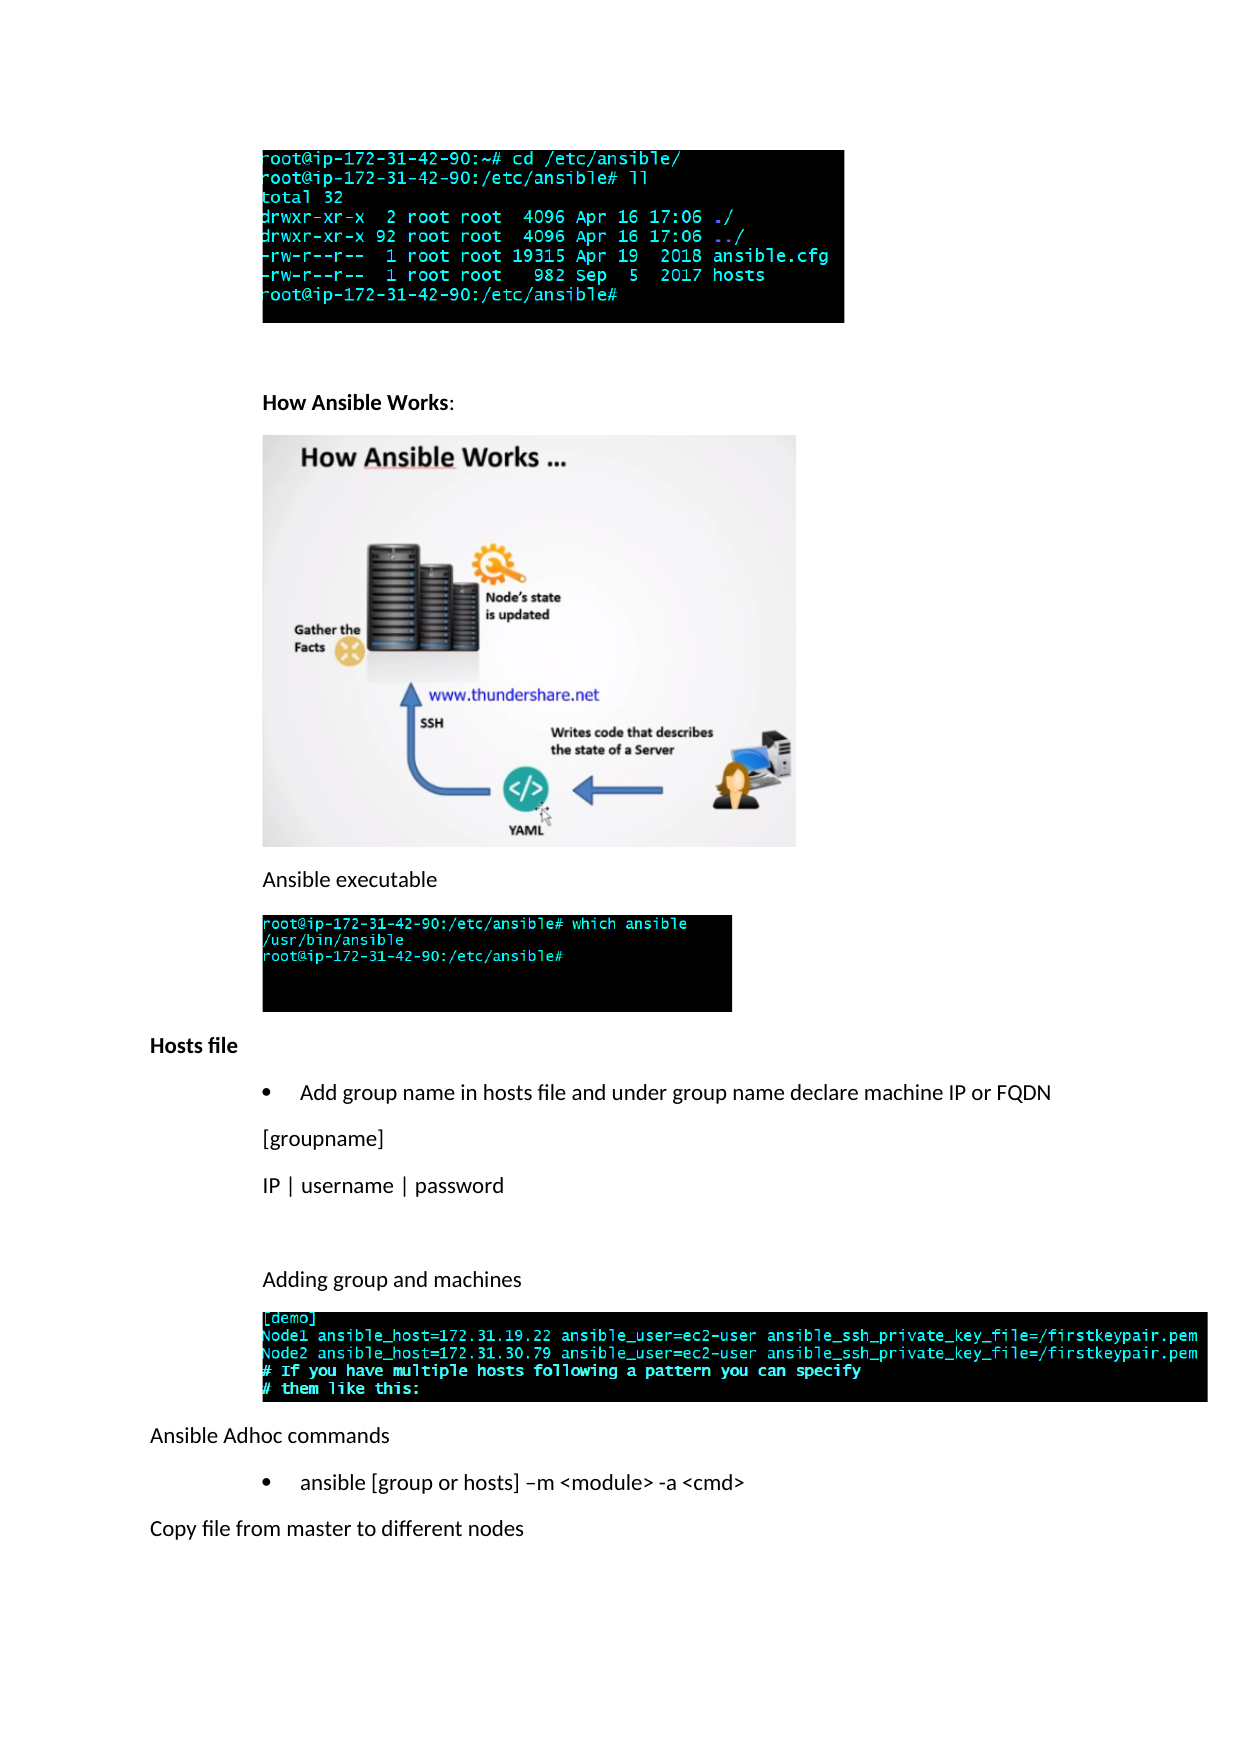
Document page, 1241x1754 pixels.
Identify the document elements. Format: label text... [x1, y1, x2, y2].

picture [262, 150, 845, 323]
text [groupname] [262, 1124, 1090, 1152]
text How Ansible Works: [262, 388, 1090, 416]
text Hosts file [150, 1031, 1090, 1059]
picture [262, 912, 733, 1012]
list Add group name in hosts file and under group name declare machine IP or FQDN [262, 1078, 1090, 1106]
text Adding group and machines [262, 1265, 1090, 1293]
picture [262, 435, 797, 847]
list ansible [group or hosts] –m <module> -a <cmd> [262, 1468, 1090, 1496]
text Copy file from master to different nodes [150, 1514, 1090, 1543]
text Ansible executable [262, 866, 1090, 893]
text IP | username | password [262, 1171, 1090, 1199]
text Ansible Adhoc commands [150, 1421, 1090, 1449]
picture [262, 1312, 1208, 1402]
